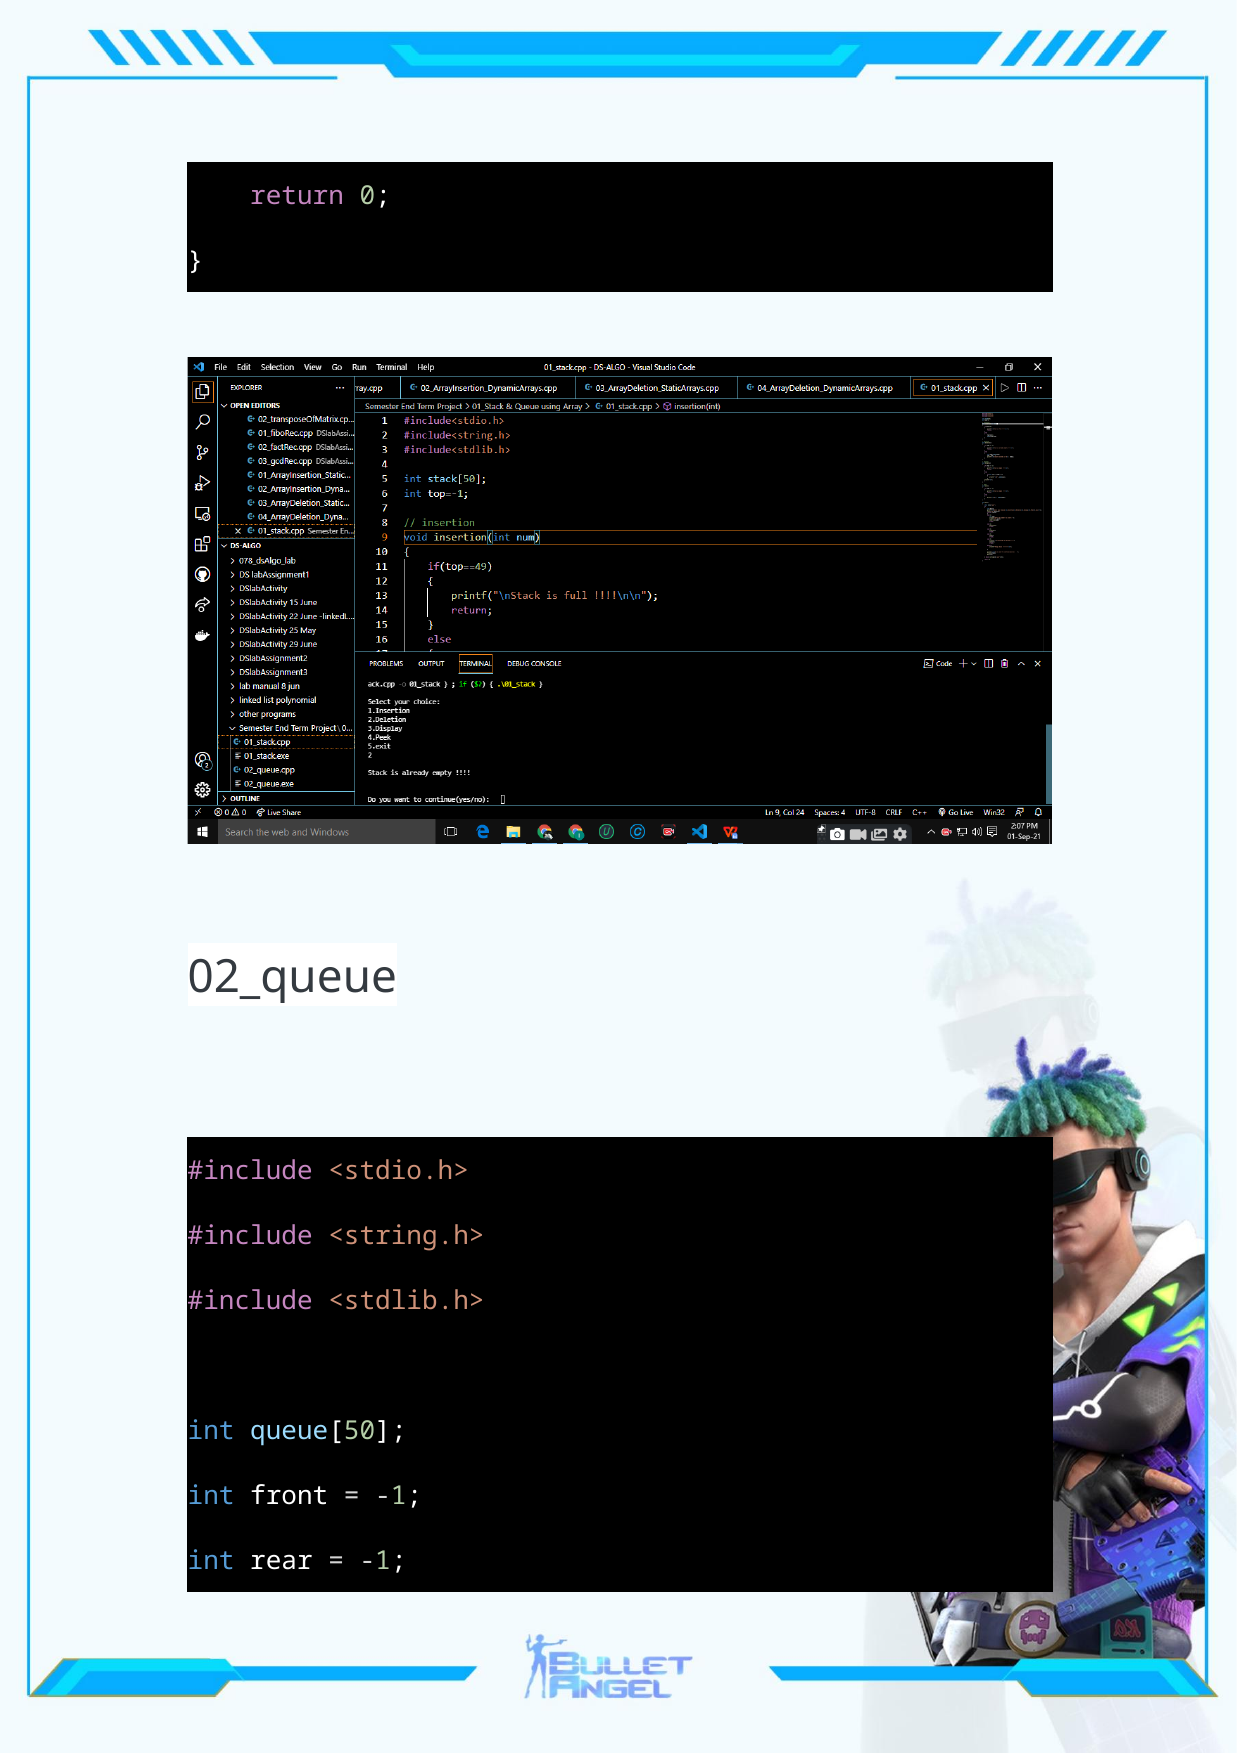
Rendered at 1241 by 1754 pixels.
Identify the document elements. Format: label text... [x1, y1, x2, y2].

text #include <string.h> [187, 1202, 1053, 1267]
picture [0, 0, 1237, 1753]
text 02_queue [187, 942, 1053, 1007]
text int rear = -1; [187, 1527, 1053, 1592]
text int queue[50]; [187, 1397, 1053, 1462]
text } [187, 227, 1053, 292]
text int front = -1; [187, 1462, 1053, 1527]
text #include <stdio.h> [187, 1137, 1053, 1202]
text return 0; [187, 162, 1053, 227]
text #include <stdlib.h> [187, 1267, 1053, 1332]
